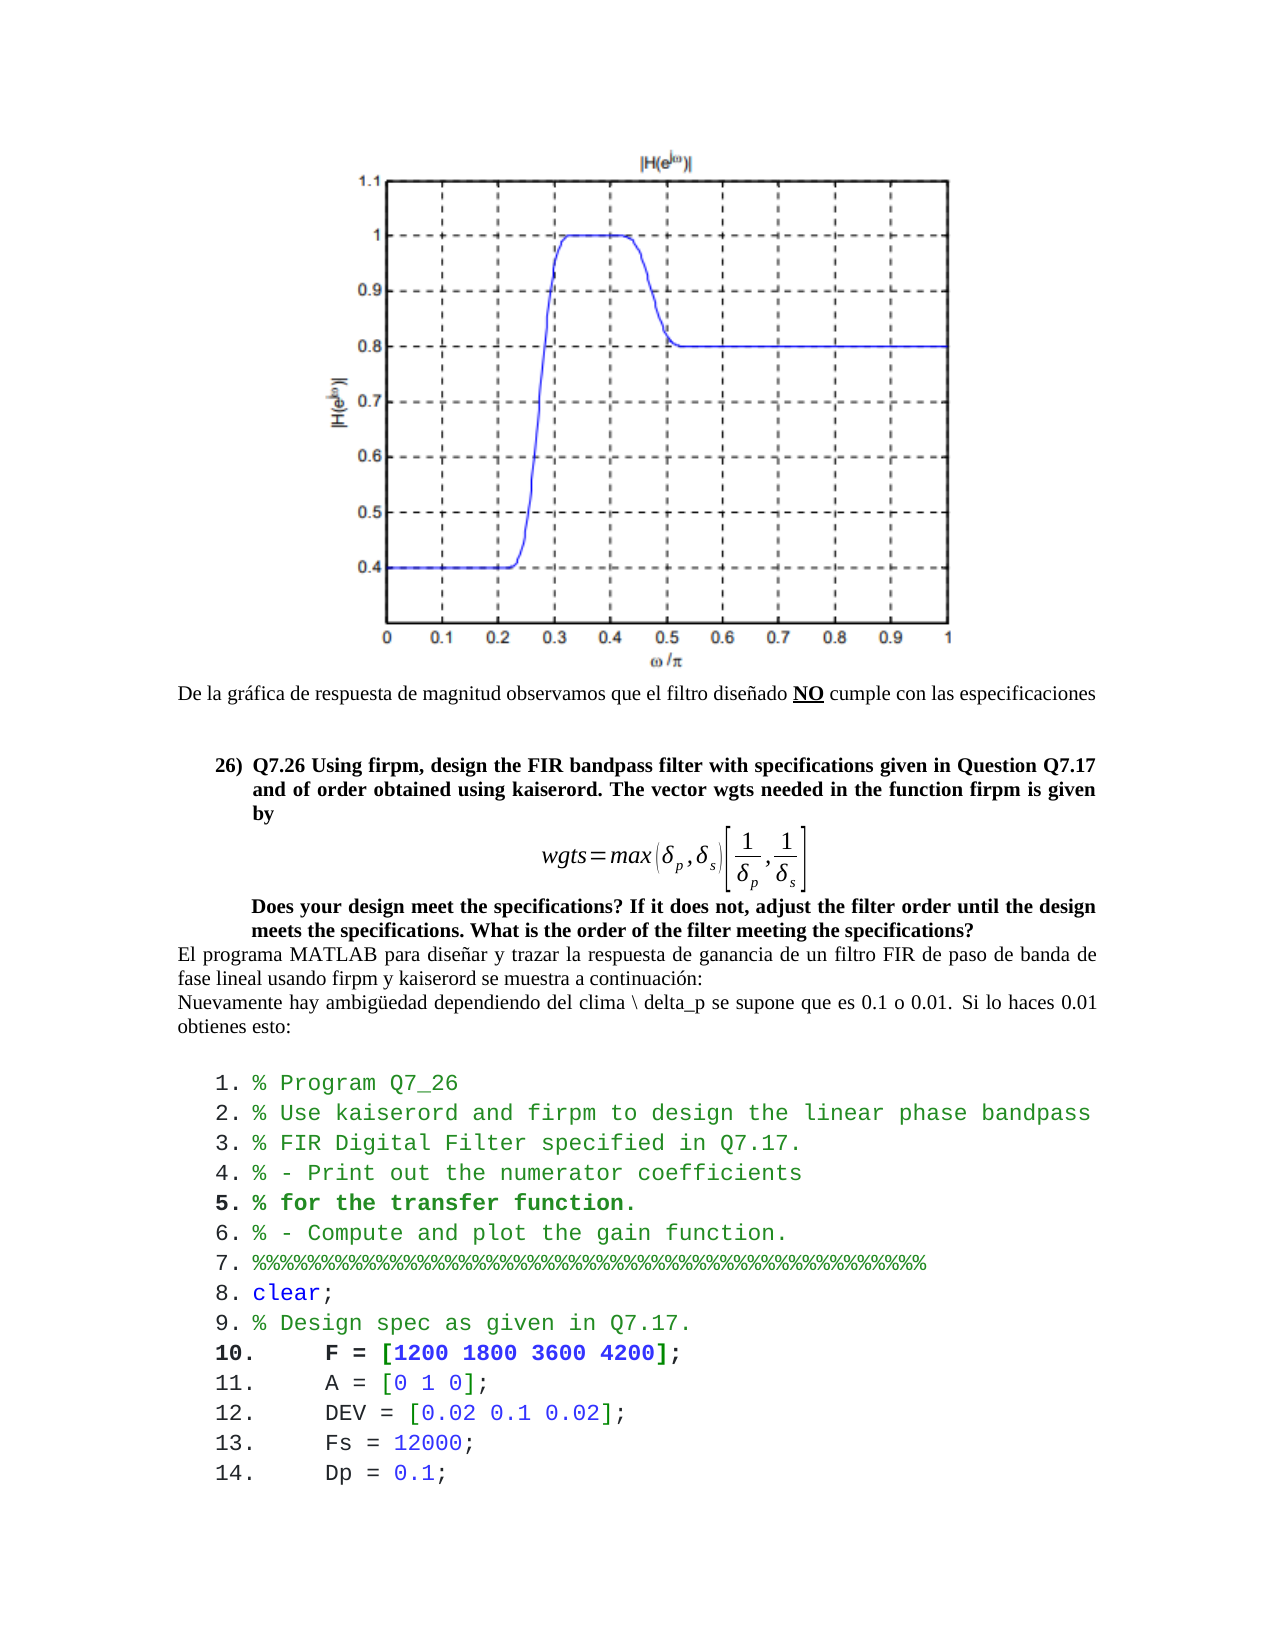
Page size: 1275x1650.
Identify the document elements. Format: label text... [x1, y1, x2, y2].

list % - Compute and plot the gain function. [215, 1217, 1098, 1247]
list clear; [215, 1277, 1098, 1307]
list A = [0 1 0]; [215, 1367, 1098, 1397]
list %%%%%%%%%%%%%%%%%%%%%%%%%%%%%%%%%%%%%%%%%%%%%%%%% [215, 1247, 1098, 1277]
list % Program Q7_26 [215, 1067, 1098, 1097]
list F = [1200 1800 3600 4200]; [215, 1337, 1098, 1367]
list Dp = 0.1; [215, 1457, 1098, 1487]
text De la gráfica de respuesta de magnitud observamos que el filtro diseñado NO cumple con las especificaciones [177, 681, 1098, 704]
subtitle Q7.26 Using firpm, design the FIR bandpass filter with specifications given in Question Q7.17 and of order obtained using kaiserord. The vector wgts needed in the function firpm is given by [215, 753, 1098, 825]
list % for the transfer function. [215, 1187, 1098, 1217]
list Fs = 12000; [215, 1427, 1098, 1457]
list % Use kaiserord and firpm to design the linear phase bandpass [215, 1097, 1098, 1127]
list % - Print out the numerator coefficients [215, 1157, 1098, 1187]
list % FIR Digital Filter specified in Q7.17. [215, 1127, 1098, 1157]
text Nuevamente hay ambigüedad dependiendo del clima \ delta_p se supone que es 0.1 o 0.01. Si lo haces 0.01 obtienes esto: [177, 990, 1098, 1038]
picture [321, 147, 954, 681]
list DEV = [0.02 0.1 0.02]; [215, 1397, 1098, 1427]
list % Design spec as given in Q7.17. [215, 1307, 1098, 1337]
text El programa MATLAB para diseñar y trazar la respuesta de ganancia de un filtro FIR de paso de banda de fase lineal usando firpm y kaiserord se muestra a continuación: [177, 942, 1098, 990]
text Does your design meet the specifications? If it does not, adjust the filter order until the design meets the specifications. What is the order of the filter meeting the specifications? [251, 894, 1098, 942]
